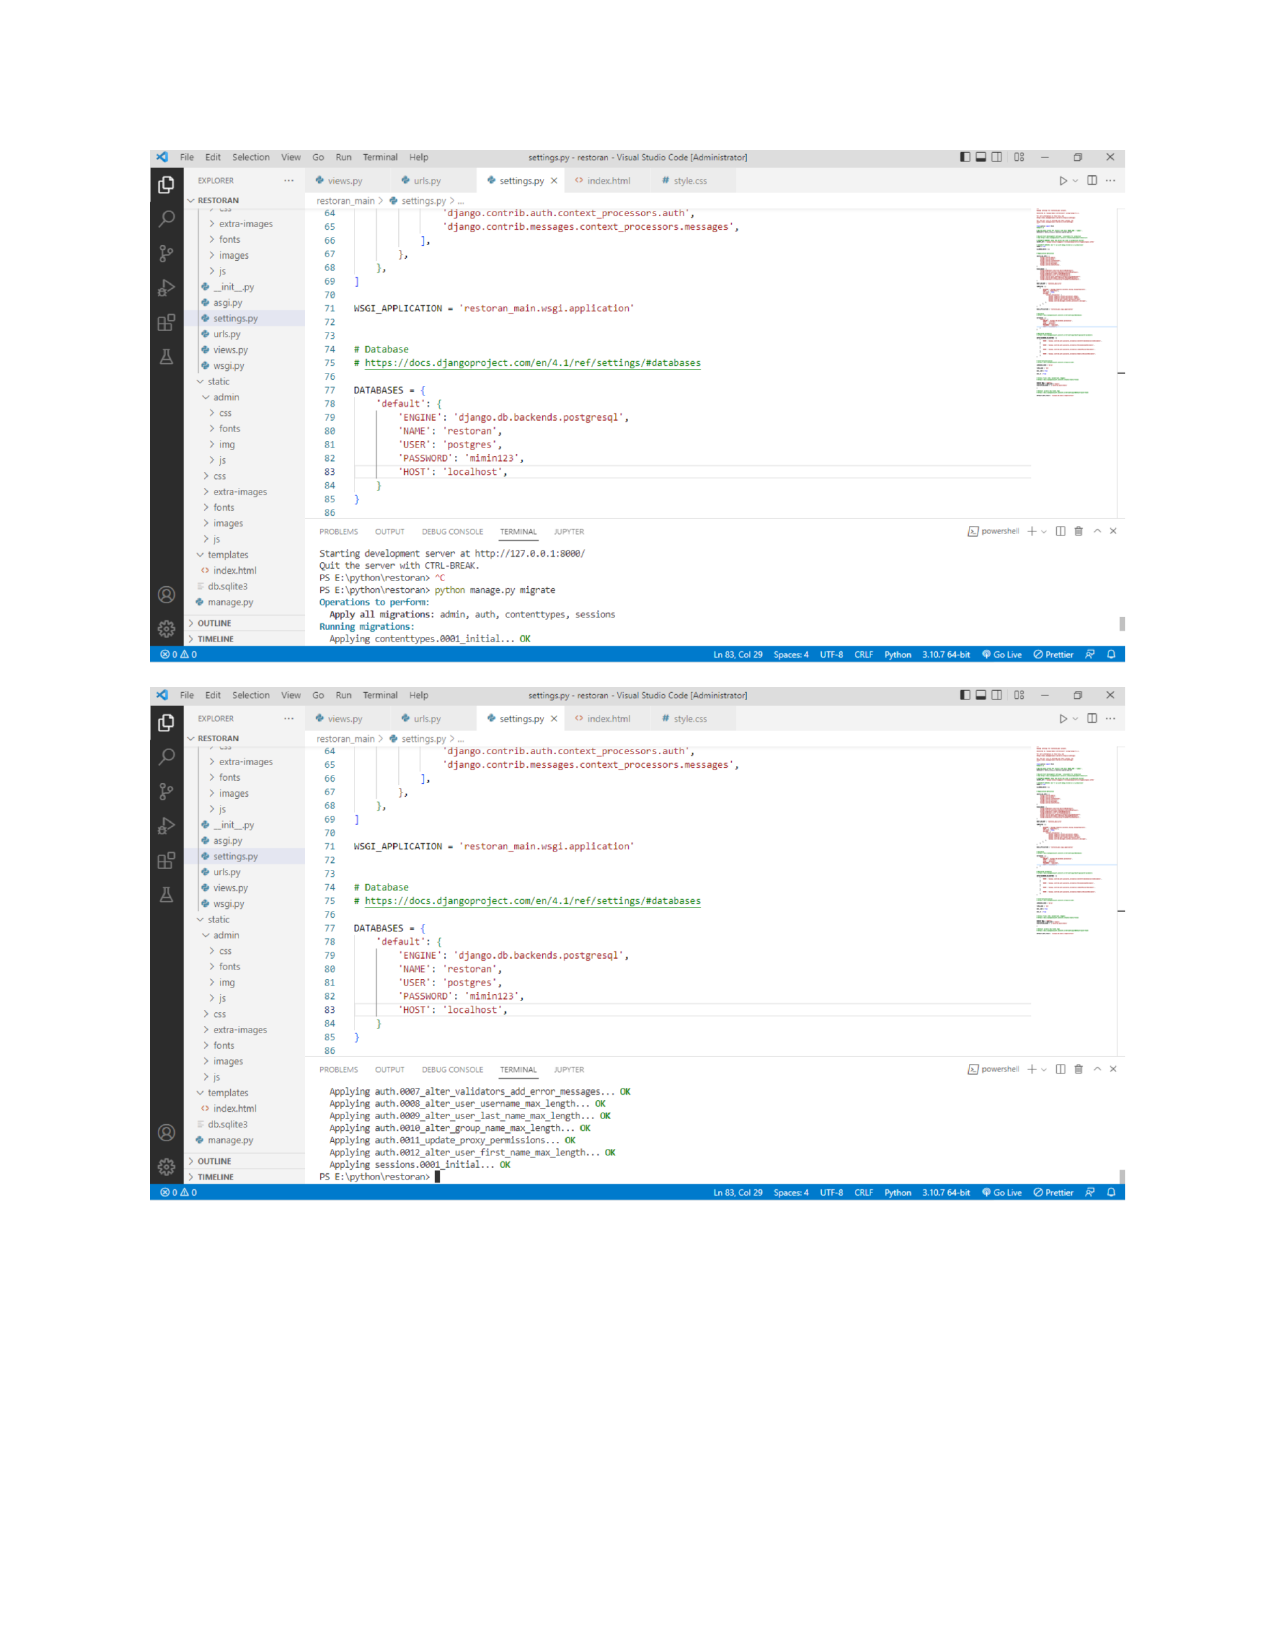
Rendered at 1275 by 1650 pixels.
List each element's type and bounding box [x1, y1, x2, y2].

picture [150, 150, 1125, 663]
picture [150, 687, 1125, 1201]
